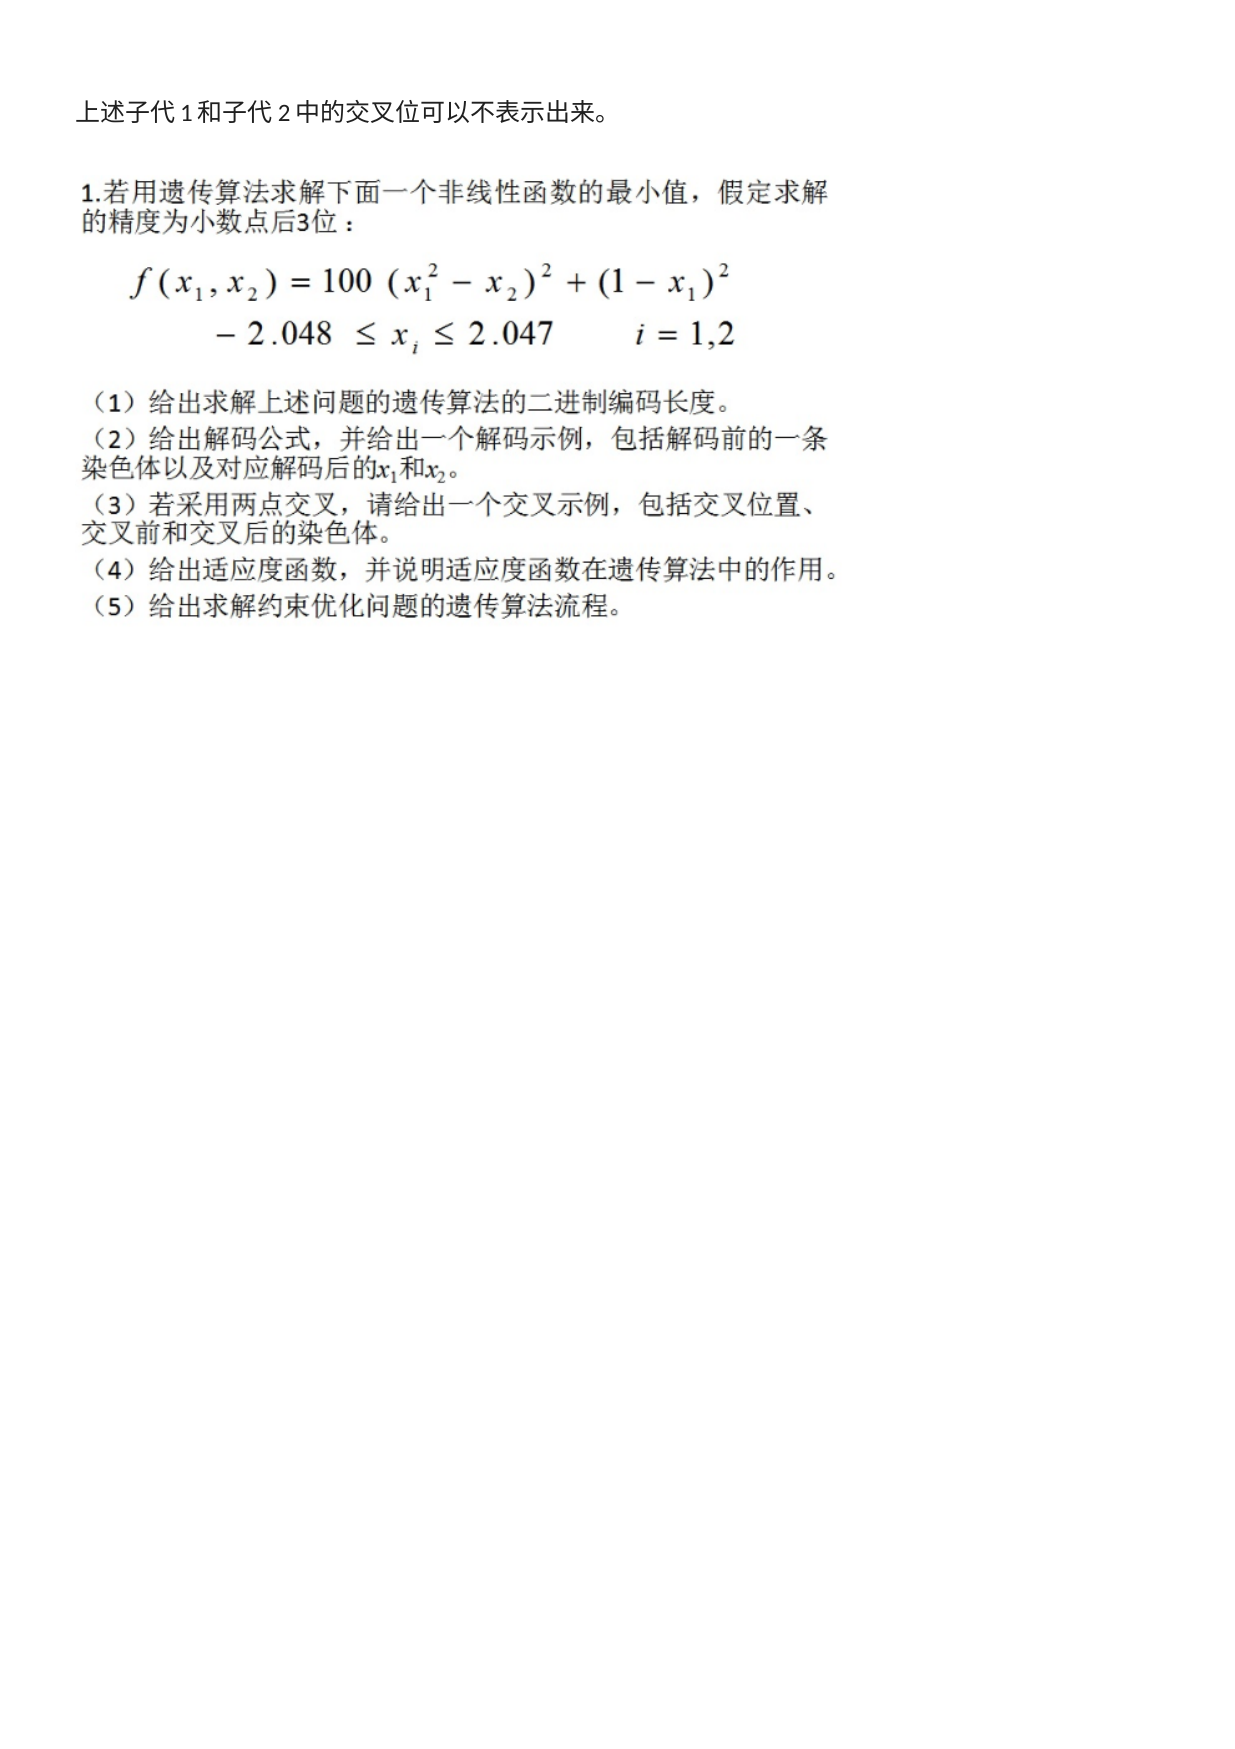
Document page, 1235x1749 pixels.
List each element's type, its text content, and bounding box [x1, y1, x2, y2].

text 上述子代1和子代2中的交叉位可以不表示出来。 [75, 78, 1159, 143]
picture [75, 175, 843, 629]
